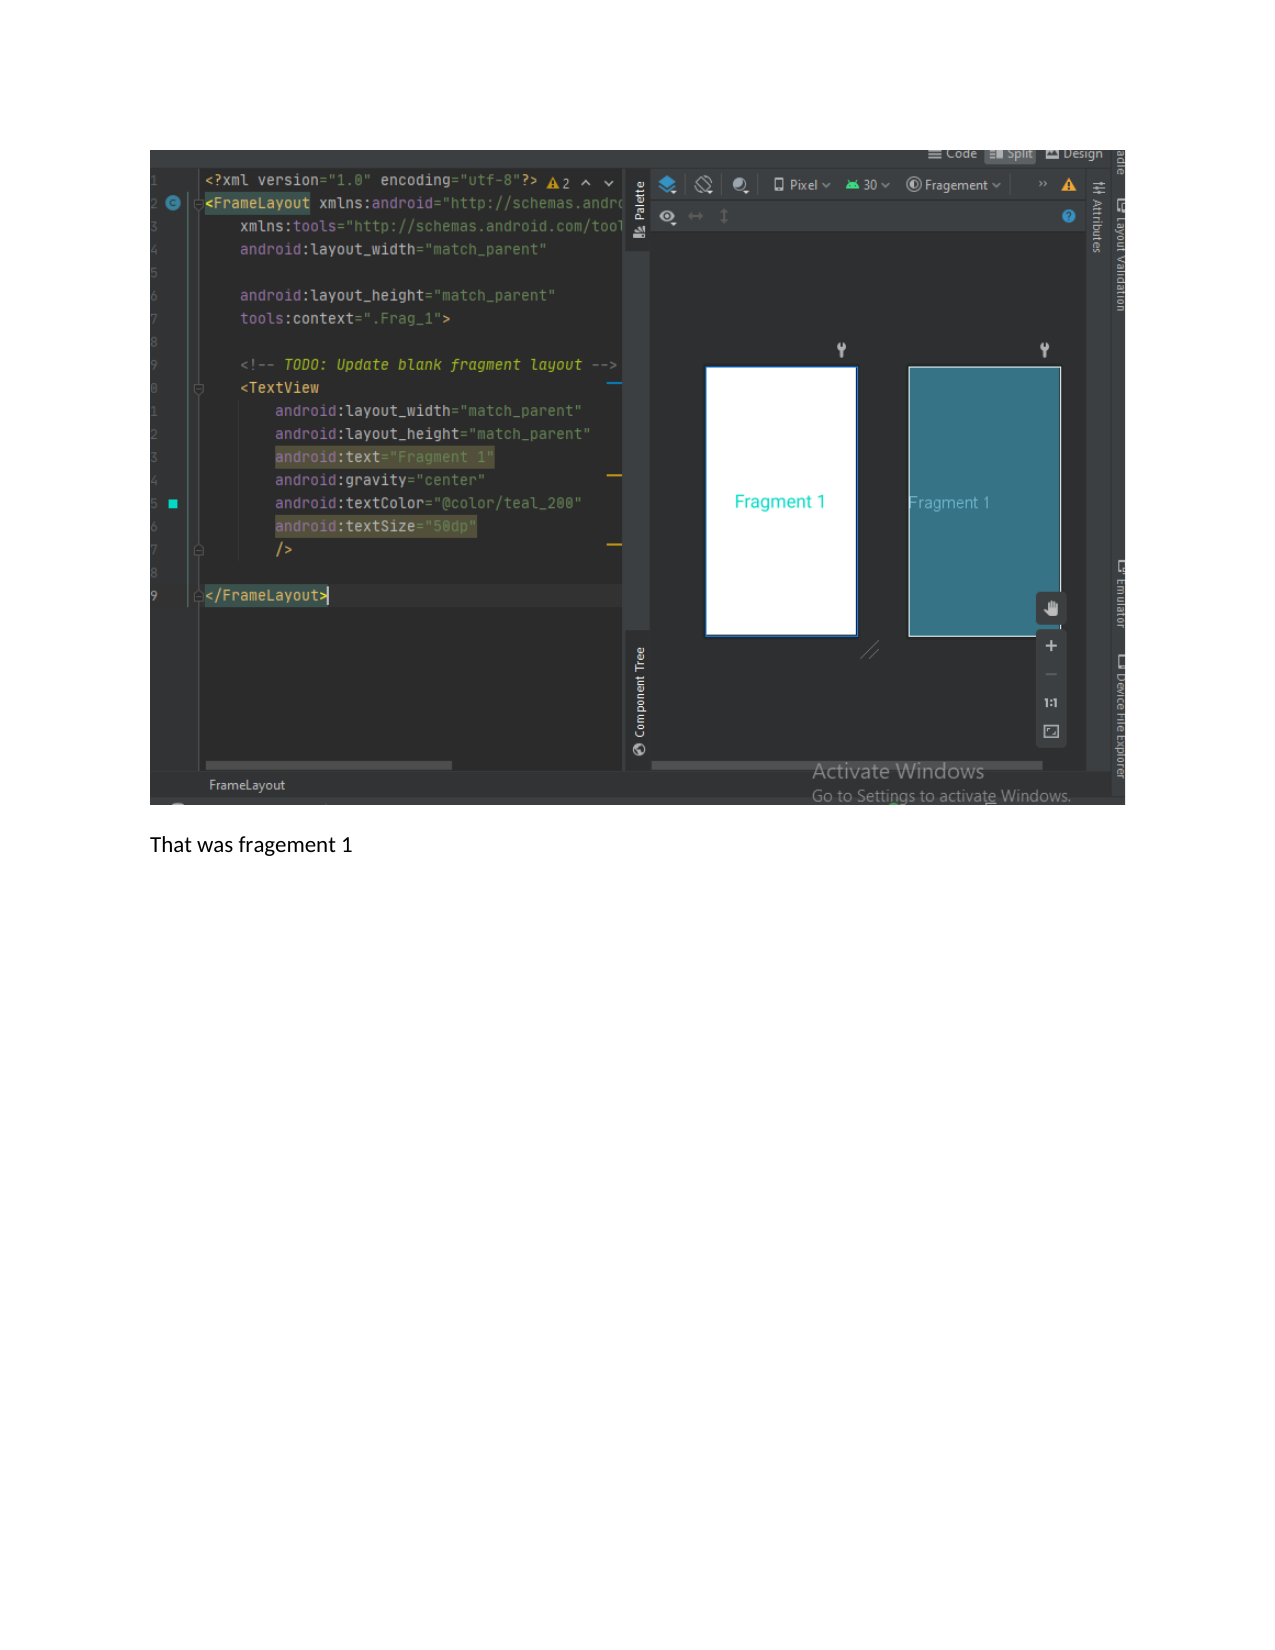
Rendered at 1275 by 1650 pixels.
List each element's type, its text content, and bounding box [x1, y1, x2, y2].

text That was fragement 1 [150, 830, 1125, 858]
picture [150, 150, 1125, 805]
